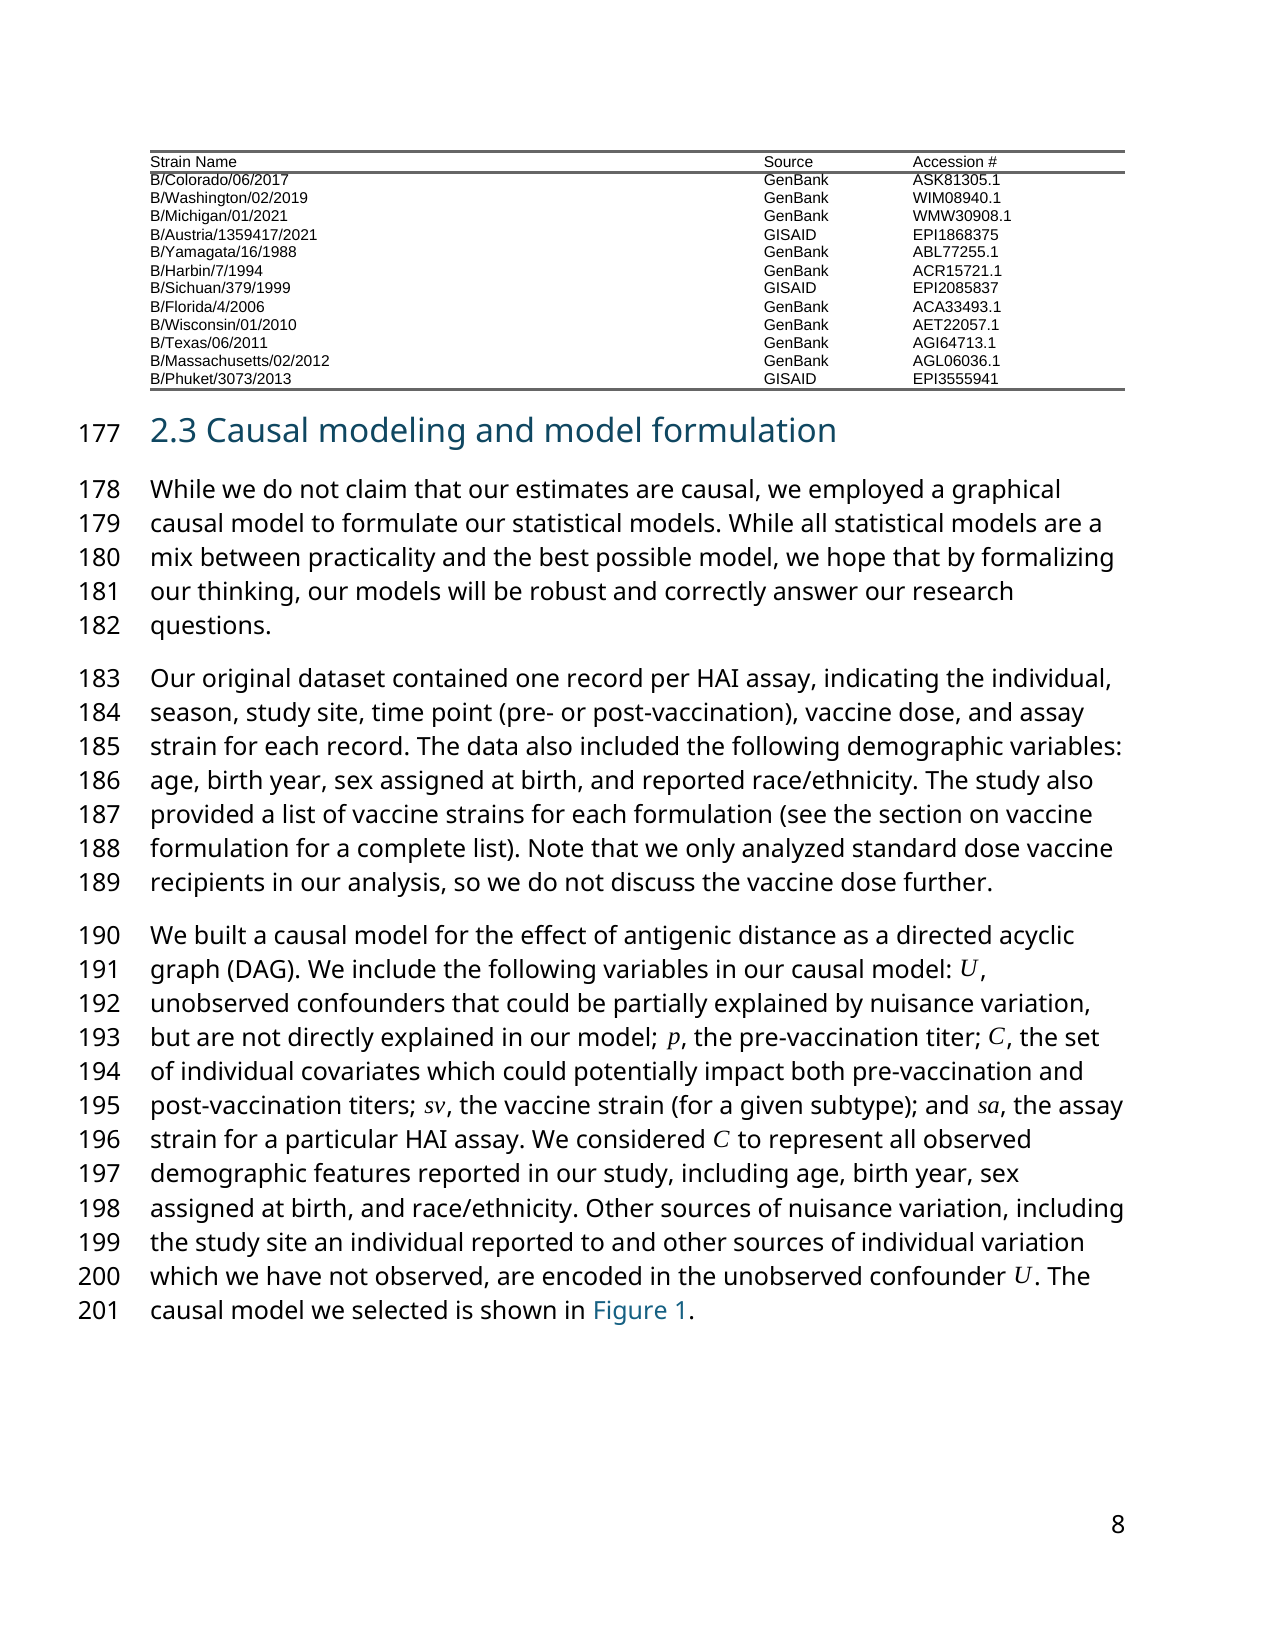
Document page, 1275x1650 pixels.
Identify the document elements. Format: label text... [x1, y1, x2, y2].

text While we do not claim that our estimates are causal, we employed a graphical causal model to formulate our statistical models. While all statistical models are a mix between practicality and the best possible model, we hope that by formalizing our thinking, our models will be robust and correctly answer our research questions. [150, 471, 1125, 642]
subtitle 2.3 Causal modeling and model formulation [150, 407, 1125, 453]
text We built a causal model for the effect of antigenic distance as a directed acyclic graph (DAG). We include the following variables in our causal model: , unobserved confounders that could be partially explained by nuisance variation, but are not directly explained in our model; , the pre-vaccination titer; , the set of individual covariates which could potentially impact both pre-vaccination and post-vaccination titers; , the vaccine strain (for a given subtype); and , the assay strain for a particular HAI assay. We considered to represent all observed demographic features reported in our study, including age, birth year, sex assigned at birth, and race/ethnicity. Other sources of nuisance variation, including the study site an individual reported to and other sources of individual variation which we have not observed, are encoded in the unobserved confounder . The causal model we selected is shown in Figure 1. [150, 918, 1125, 1326]
text Our original dataset contained one record per HAI assay, indicating the individual, season, study site, time point (pre- or post-vaccination), vaccine dose, and assay strain for each record. The data also included the following demographic variables: age, birth year, sex assigned at birth, and reported race/ethnicity. The study also provided a list of vaccine strains for each formulation (see the section on vaccine formulation for a complete list). Note that we only analyzed standard dose vaccine recipients in our analysis, so we do not discuss the vaccine dose further. [150, 661, 1125, 899]
